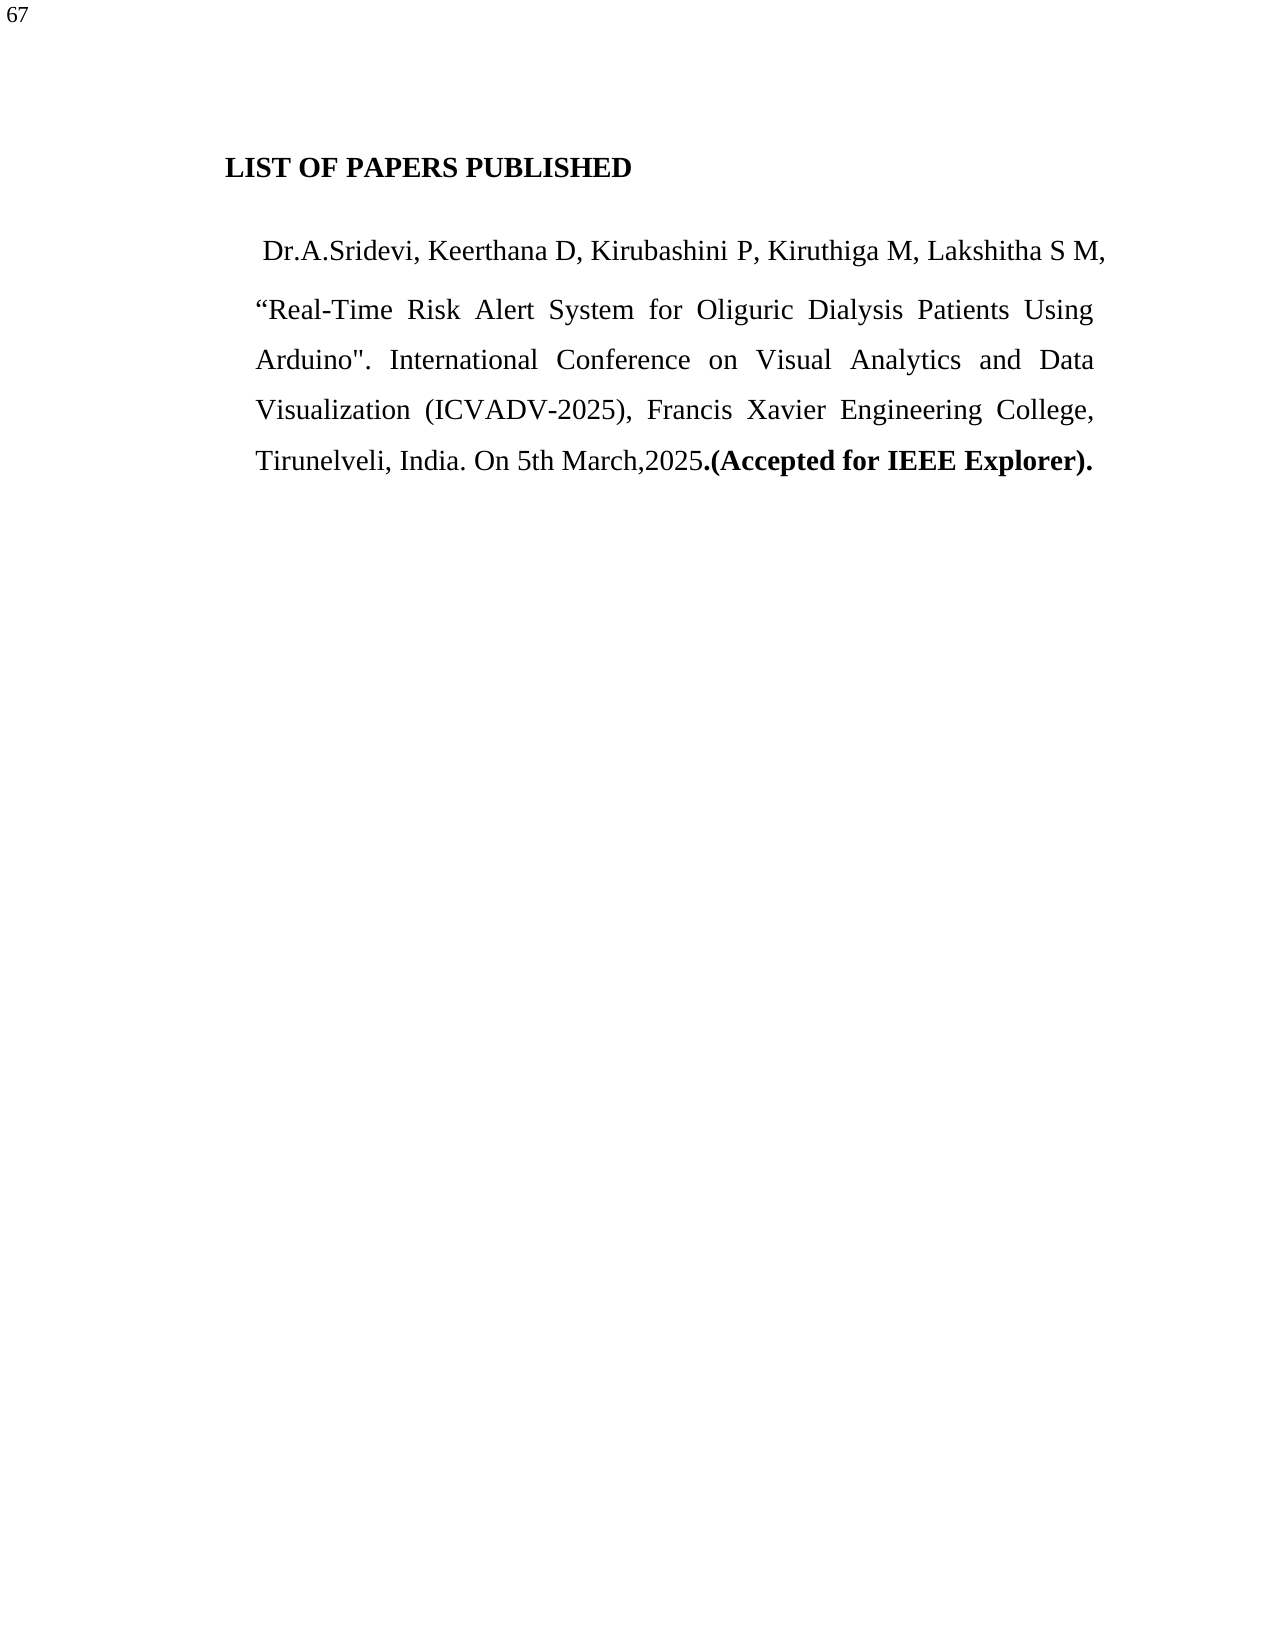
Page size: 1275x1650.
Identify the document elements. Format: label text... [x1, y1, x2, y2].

text Dr.A.Sridevi, Keerthana D, Kirubashini P, Kiruthiga M, Lakshitha S M, [255, 233, 1237, 267]
text “Real-Time Risk Alert System for Oliguric Dialysis Patients Using Arduino". International Conference on Visual Analytics and Data Visualization (ICVADV-2025), Francis Xavier Engineering College, Tirunelveli, India. On 5th March,2025.(Accepted for IEEE Explorer). [255, 292, 1095, 476]
subtitle LIST OF PAPERS PUBLISHED [225, 150, 1237, 183]
